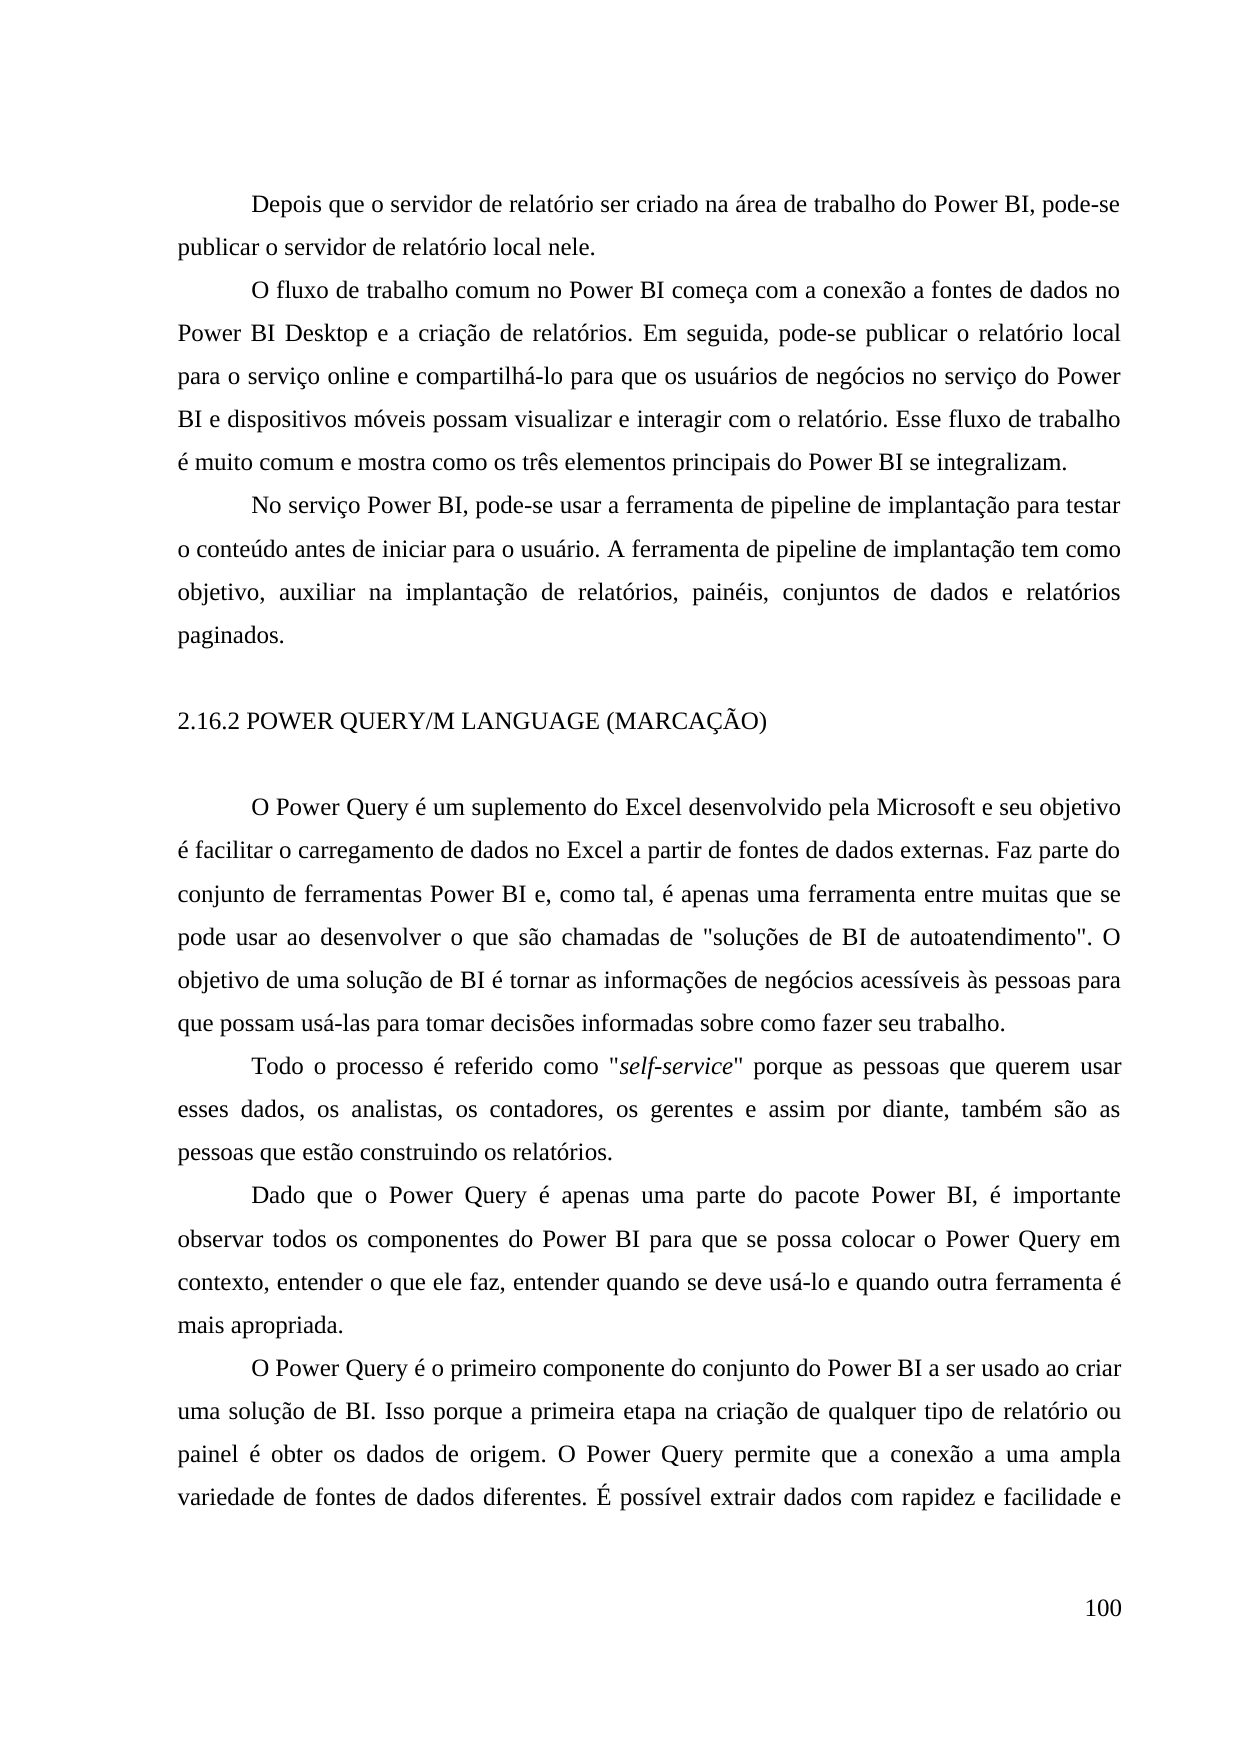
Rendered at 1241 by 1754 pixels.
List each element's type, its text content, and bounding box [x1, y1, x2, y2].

text No serviço Power BI, pode-se usar a ferramenta de pipeline de implantação para testar o conteúdo antes de iniciar para o usuário. A ferramenta de pipeline de implantação tem como objetivo, auxiliar na implantação de relatórios, painéis, conjuntos de dados e relatórios paginados. [177, 491, 1122, 649]
text O fluxo de trabalho comum no Power BI começa com a conexão a fontes de dados no Power BI Desktop e a criação de relatórios. Em seguida, pode-se publicar o relatório local para o serviço online e compartilhá-lo para que os usuários de negócios no serviço do Power BI e dispositivos móveis possam visualizar e interagir com o relatório. Esse fluxo de trabalho é muito comum e mostra como os três elementos principais do Power BI se integralizam. [177, 275, 1122, 476]
text Todo o processo é referido como "self-service" porque as pessoas que querem usar esses dados, os analistas, os contadores, os gerentes e assim por diante, também são as pessoas que estão construindo os relatórios. [177, 1051, 1122, 1166]
text Depois que o servidor de relatório ser criado na área de trabalho do Power BI, pode-se publicar o servidor de relatório local nele. [177, 189, 1122, 261]
text Dado que o Power Query é apenas uma parte do pacote Power BI, é importante observar todos os componentes do Power BI para que se possa colocar o Power Query em contexto, entender o que ele faz, entender quando se deve usá-lo e quando outra ferramenta é mais apropriada. [177, 1181, 1122, 1339]
text O Power Query é um suplemento do Excel desenvolvido pela Microsoft e seu objetivo é facilitar o carregamento de dados no Excel a partir de fontes de dados externas. Faz parte do conjunto de ferramentas Power BI e, como tal, é apenas uma ferramenta entre muitas que se pode usar ao desenvolver o que são chamadas de "soluções de BI de autoatendimento". O objetivo de uma solução de BI é tornar as informações de negócios acessíveis às pessoas para que possam usá-las para tomar decisões informadas sobre como fazer seu trabalho. [177, 792, 1122, 1037]
subtitle 2.16.2 POWER QUERY/M LANGUAGE (MARCAÇÃO) [177, 706, 1122, 735]
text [177, 1353, 1122, 1511]
